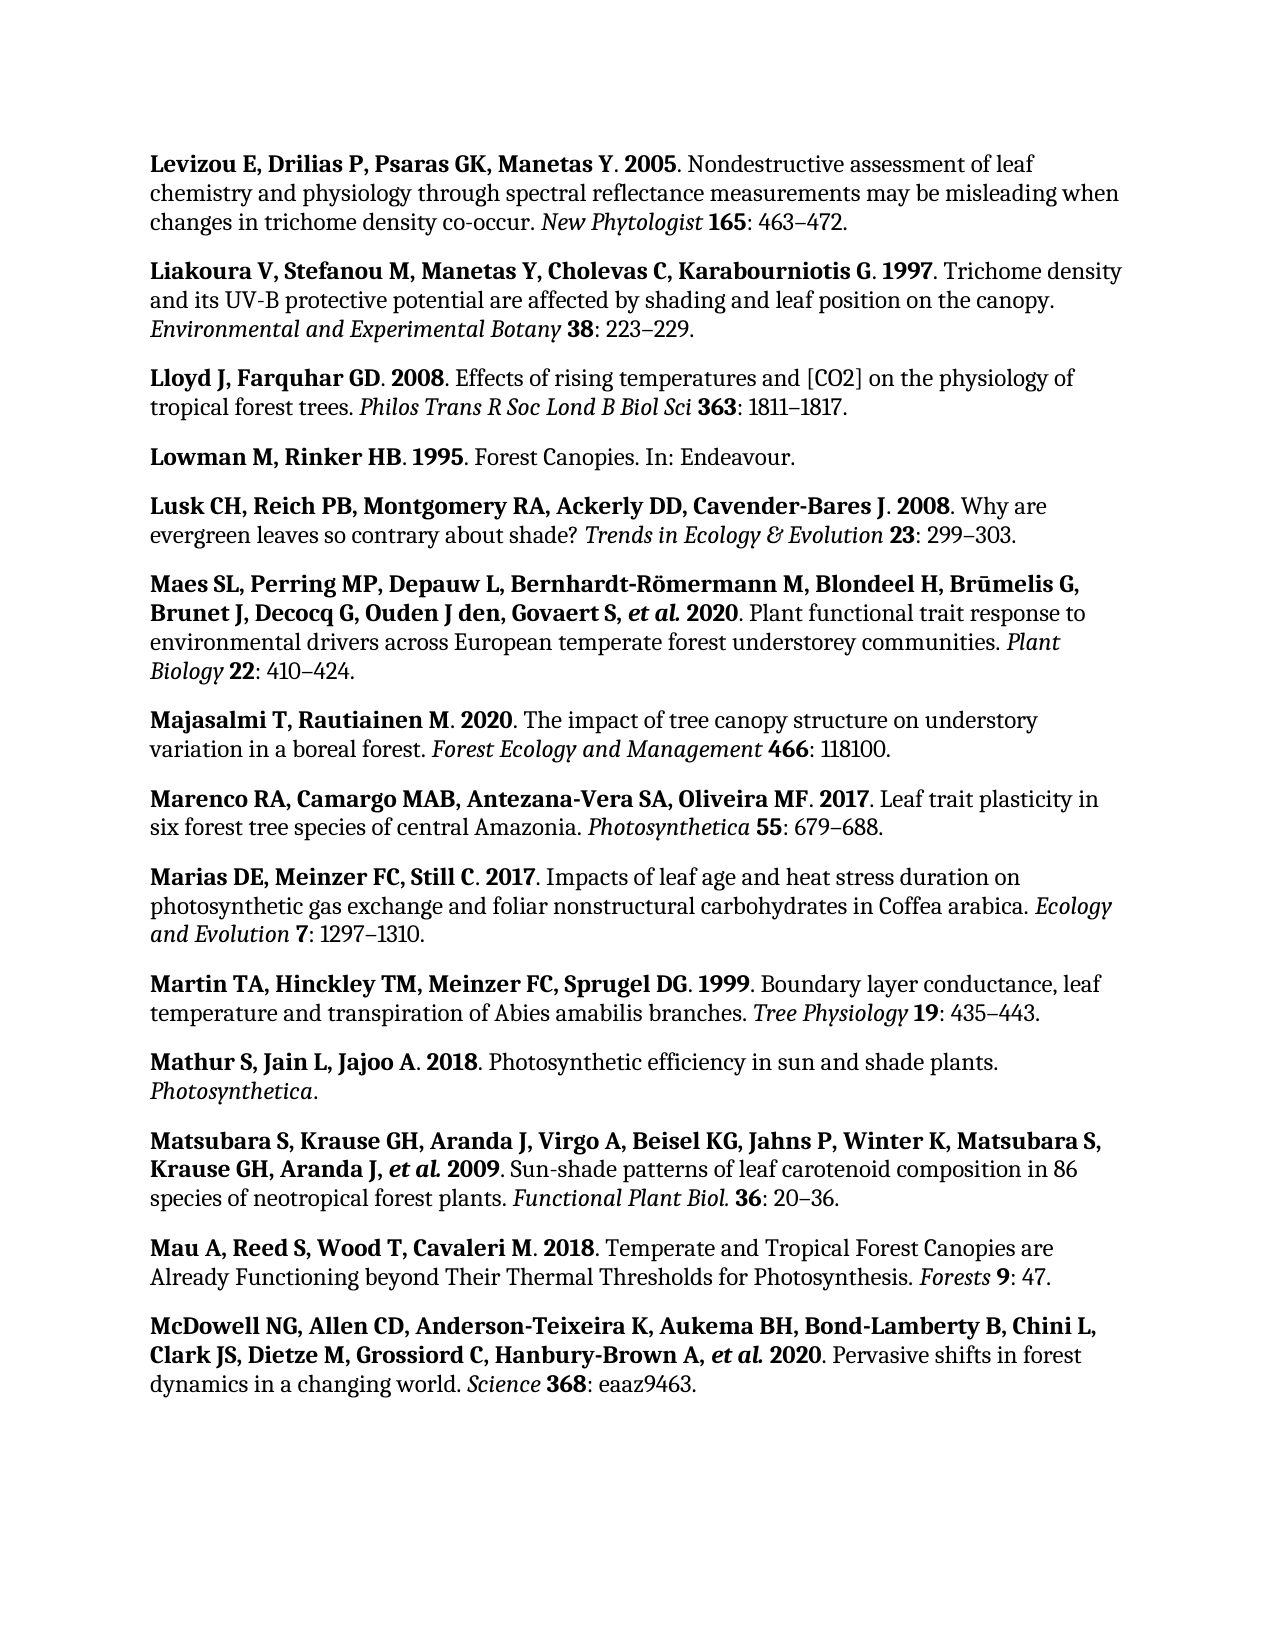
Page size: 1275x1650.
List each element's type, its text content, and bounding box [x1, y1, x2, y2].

text Matsubara S, Krause GH, Aranda J, Virgo A, Beisel KG, Jahns P, Winter K, Matsubara S, Krause GH, Aranda J, et al. 2009. Sun-shade patterns of leaf carotenoid composition in 86 species of neotropical forest plants. Functional Plant Biol. 36: 20–36. [150, 1127, 1125, 1213]
text McDowell NG, Allen CD, Anderson-Teixeira K, Aukema BH, Bond-Lamberty B, Chini L, Clark JS, Dietze M, Grossiord C, Hanbury-Brown A, et al. 2020. Pervasive shifts in forest dynamics in a changing world. Science 368: eaaz9463. [150, 1312, 1125, 1398]
text Marias DE, Meinzer FC, Still C. 2017. Impacts of leaf age and heat stress duration on photosynthetic gas exchange and foliar nonstructural carbohydrates in Coffea arabica. Ecology and Evolution 7: 1297–1310. [150, 863, 1125, 949]
text Liakoura V, Stefanou M, Manetas Y, Cholevas C, Karabourniotis G. 1997. Trichome density and its UV-B protective potential are affected by shading and leaf position on the canopy. Environmental and Experimental Botany 38: 223–229. [150, 257, 1125, 343]
text Martin TA, Hinckley TM, Meinzer FC, Sprugel DG. 1999. Boundary layer conductance, leaf temperature and transpiration of Abies amabilis branches. Tree Physiology 19: 435–443. [150, 970, 1125, 1027]
text Lloyd J, Farquhar GD. 2008. Effects of rising temperatures and [CO2] on the physiology of tropical forest trees. Philos Trans R Soc Lond B Biol Sci 363: 1811–1817. [150, 364, 1125, 422]
text Majasalmi T, Rautiainen M. 2020. The impact of tree canopy structure on understory variation in a boreal forest. Forest Ecology and Management 466: 118100. [150, 706, 1125, 764]
text Mathur S, Jain L, Jajoo A. 2018. Photosynthetic efficiency in sun and shade plants. Photosynthetica. [150, 1048, 1125, 1106]
text Lowman M, Rinker HB. 1995. Forest Canopies. In: Endeavour. [150, 442, 1125, 471]
text Marenco RA, Camargo MAB, Antezana-Vera SA, Oliveira MF. 2017. Leaf trait plasticity in six forest tree species of central Amazonia. Photosynthetica 55: 679–688. [150, 784, 1125, 842]
text Maes SL, Perring MP, Depauw L, Bernhardt‐Römermann M, Blondeel H, Brūmelis G, Brunet J, Decocq G, Ouden J den, Govaert S, et al. 2020. Plant functional trait response to environmental drivers across European temperate forest understorey communities. Plant Biology 22: 410–424. [150, 570, 1125, 685]
text Mau A, Reed S, Wood T, Cavaleri M. 2018. Temperate and Tropical Forest Canopies are Already Functioning beyond Their Thermal Thresholds for Photosynthesis. Forests 9: 47. [150, 1234, 1125, 1291]
text Levizou E, Drilias P, Psaras GK, Manetas Y. 2005. Nondestructive assessment of leaf chemistry and physiology through spectral reflectance measurements may be misleading when changes in trichome density co-occur. New Phytologist 165: 463–472. [150, 150, 1125, 236]
text Lusk CH, Reich PB, Montgomery RA, Ackerly DD, Cavender-Bares J. 2008. Why are evergreen leaves so contrary about shade? Trends in Ecology & Evolution 23: 299–303. [150, 492, 1125, 549]
